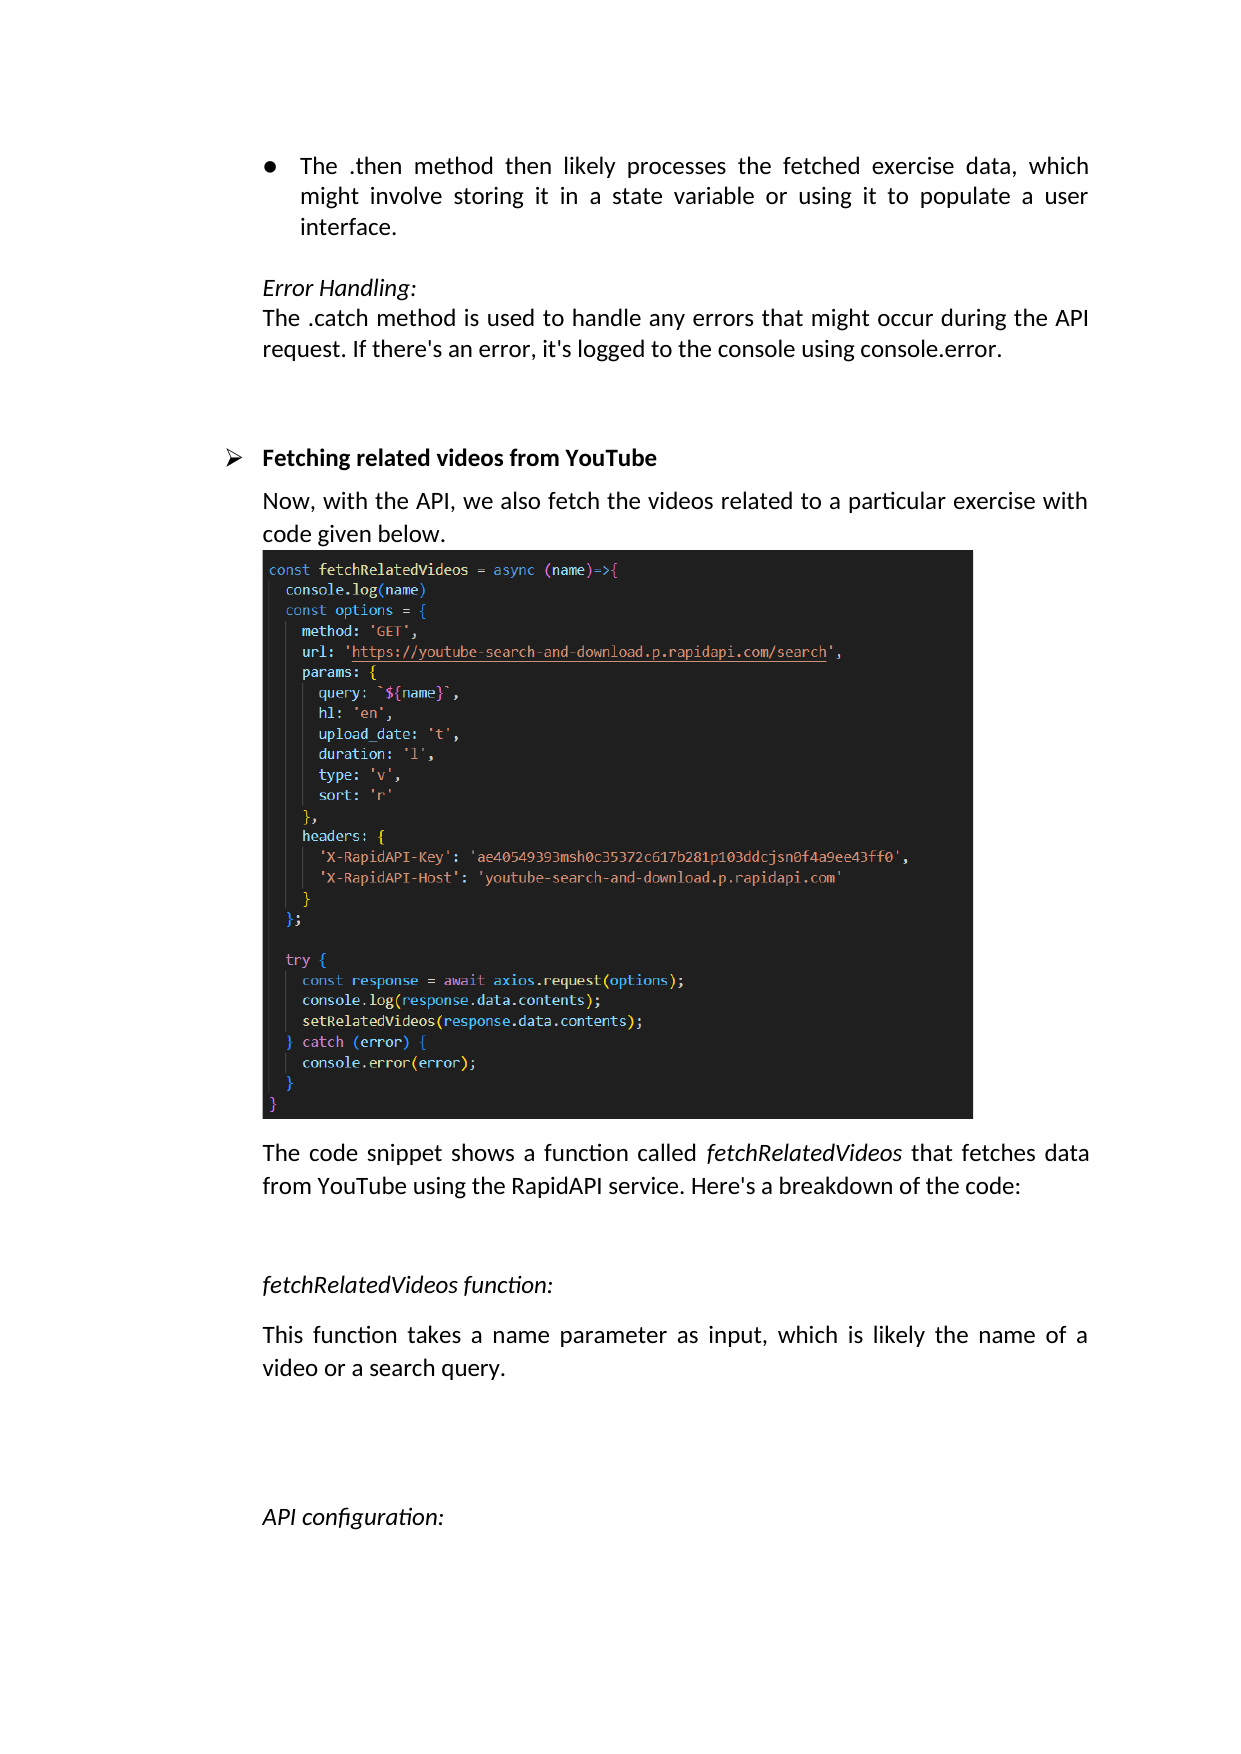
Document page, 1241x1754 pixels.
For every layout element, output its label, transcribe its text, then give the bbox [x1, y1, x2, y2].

text API configuration: [262, 1501, 1090, 1531]
list The .then method then likely processes the fetched exercise data, which might involve storing it in a state variable or using it to populate a user interface. [262, 150, 1090, 242]
text Now, with the API, we also fetch the videos related to a particular exercise with code given below. [262, 485, 1090, 548]
text Error Handling: [262, 272, 1090, 303]
list Fetching related videos from YouTube [225, 429, 1090, 481]
text The code snippet shows a function called fetchRelatedVideos that fetches data from YouTube using the RapidAPI service. Here's a breakdown of the code: [262, 1138, 1090, 1201]
text This function takes a name parameter as input, which is likely the name of a video or a search query. [262, 1319, 1090, 1383]
picture [262, 550, 974, 1119]
text fetchRelatedVideos function: [262, 1270, 1090, 1300]
text The .catch method is used to handle any errors that might occur during the API request. If there's an error, it's logged to the console using console.error. [262, 303, 1090, 364]
